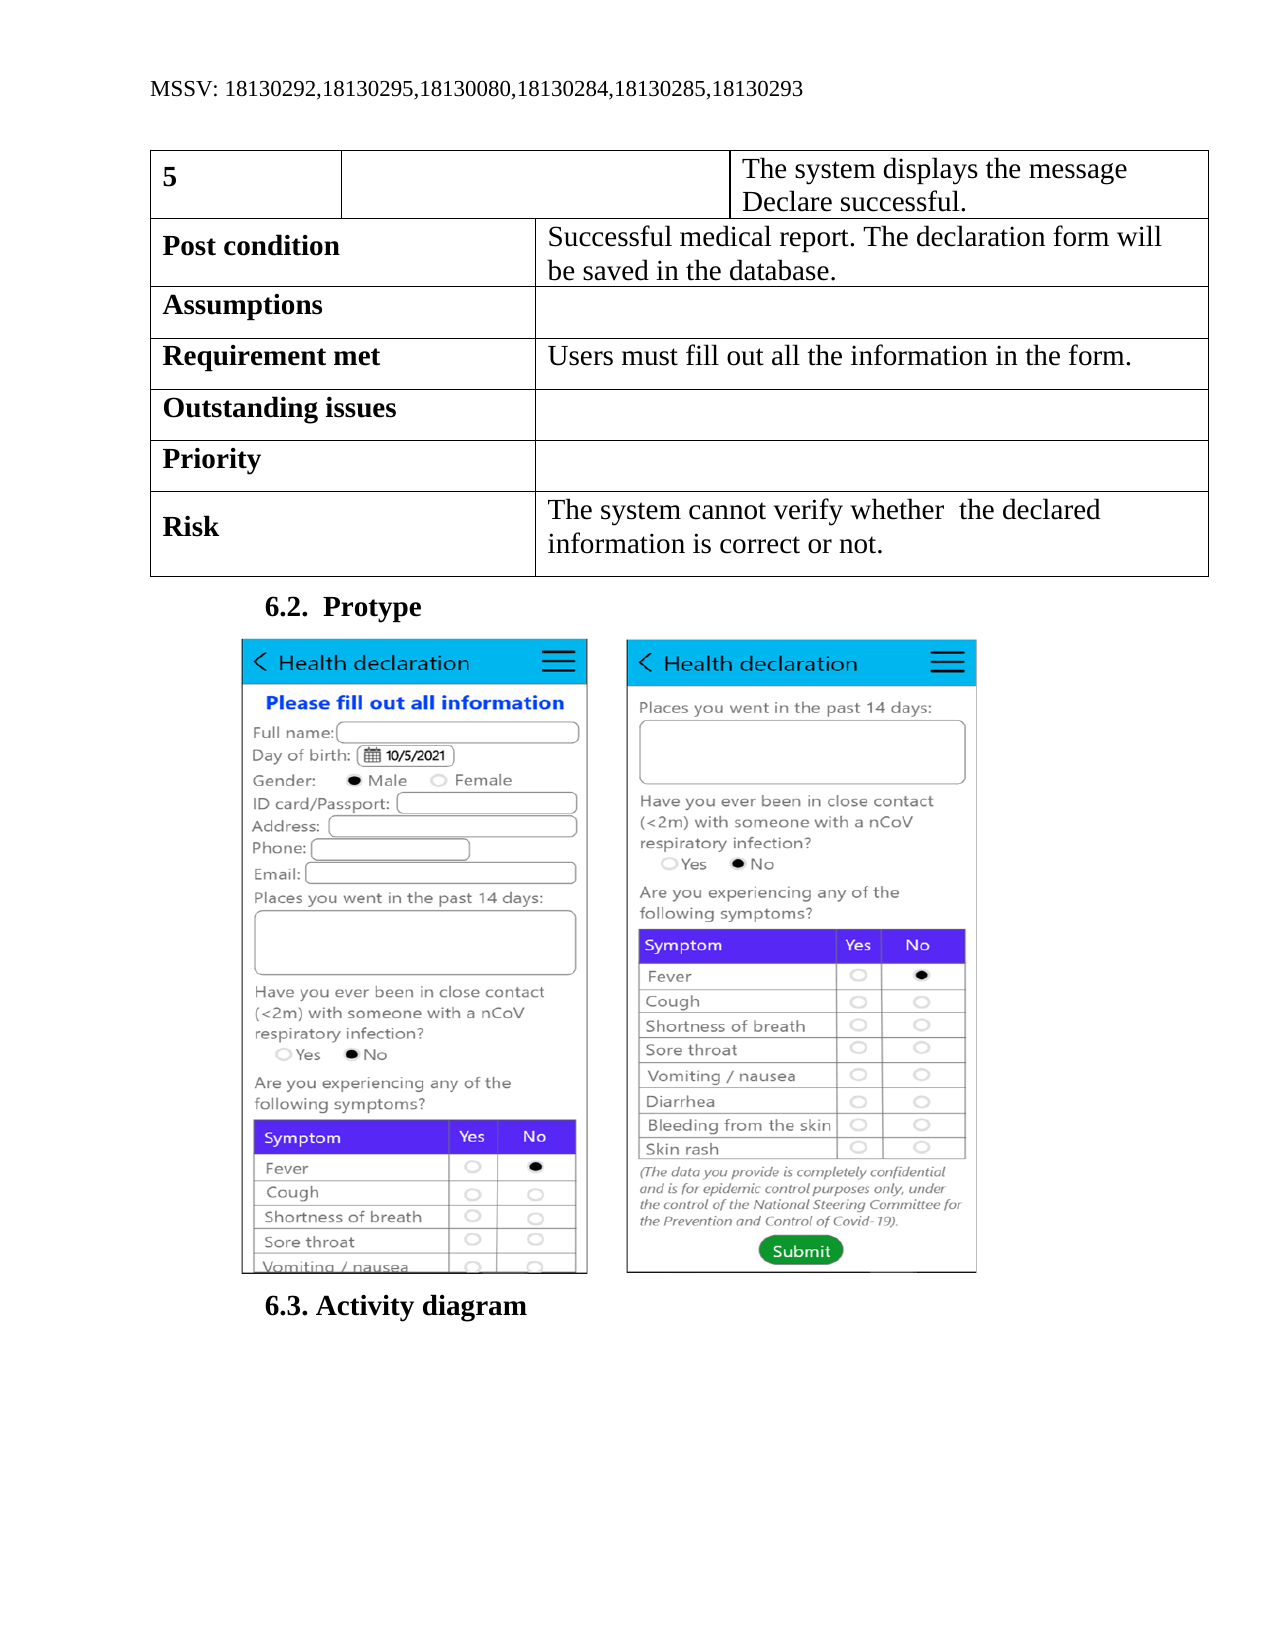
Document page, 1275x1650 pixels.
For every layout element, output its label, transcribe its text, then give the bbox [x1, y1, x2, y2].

picture [626, 638, 977, 1273]
table_cell Priority [151, 441, 535, 491]
table_cell Successful medical report. The declaration form will be saved in the database. [536, 219, 1208, 286]
table_cell 5 [151, 151, 341, 218]
table_cell [536, 390, 1208, 440]
table_cell Outstanding issues [151, 390, 535, 440]
table_cell Assumptions [151, 287, 535, 337]
table_cell Users must fill out all the information in the form. [536, 339, 1208, 389]
table_cell [536, 287, 1208, 337]
table_cell Requirement met [151, 339, 535, 389]
table_cell The system cannot verify whether the declared information is correct or not. [536, 492, 1208, 576]
table_cell Risk [151, 492, 535, 576]
list Activity diagram [264, 1288, 1183, 1321]
picture [241, 638, 588, 1274]
table_cell [342, 151, 729, 218]
table_cell [536, 441, 1208, 491]
list Protype [264, 589, 1183, 623]
table_cell The system displays the message Declare successful. [731, 151, 1208, 218]
table_cell Post condition [151, 219, 535, 286]
